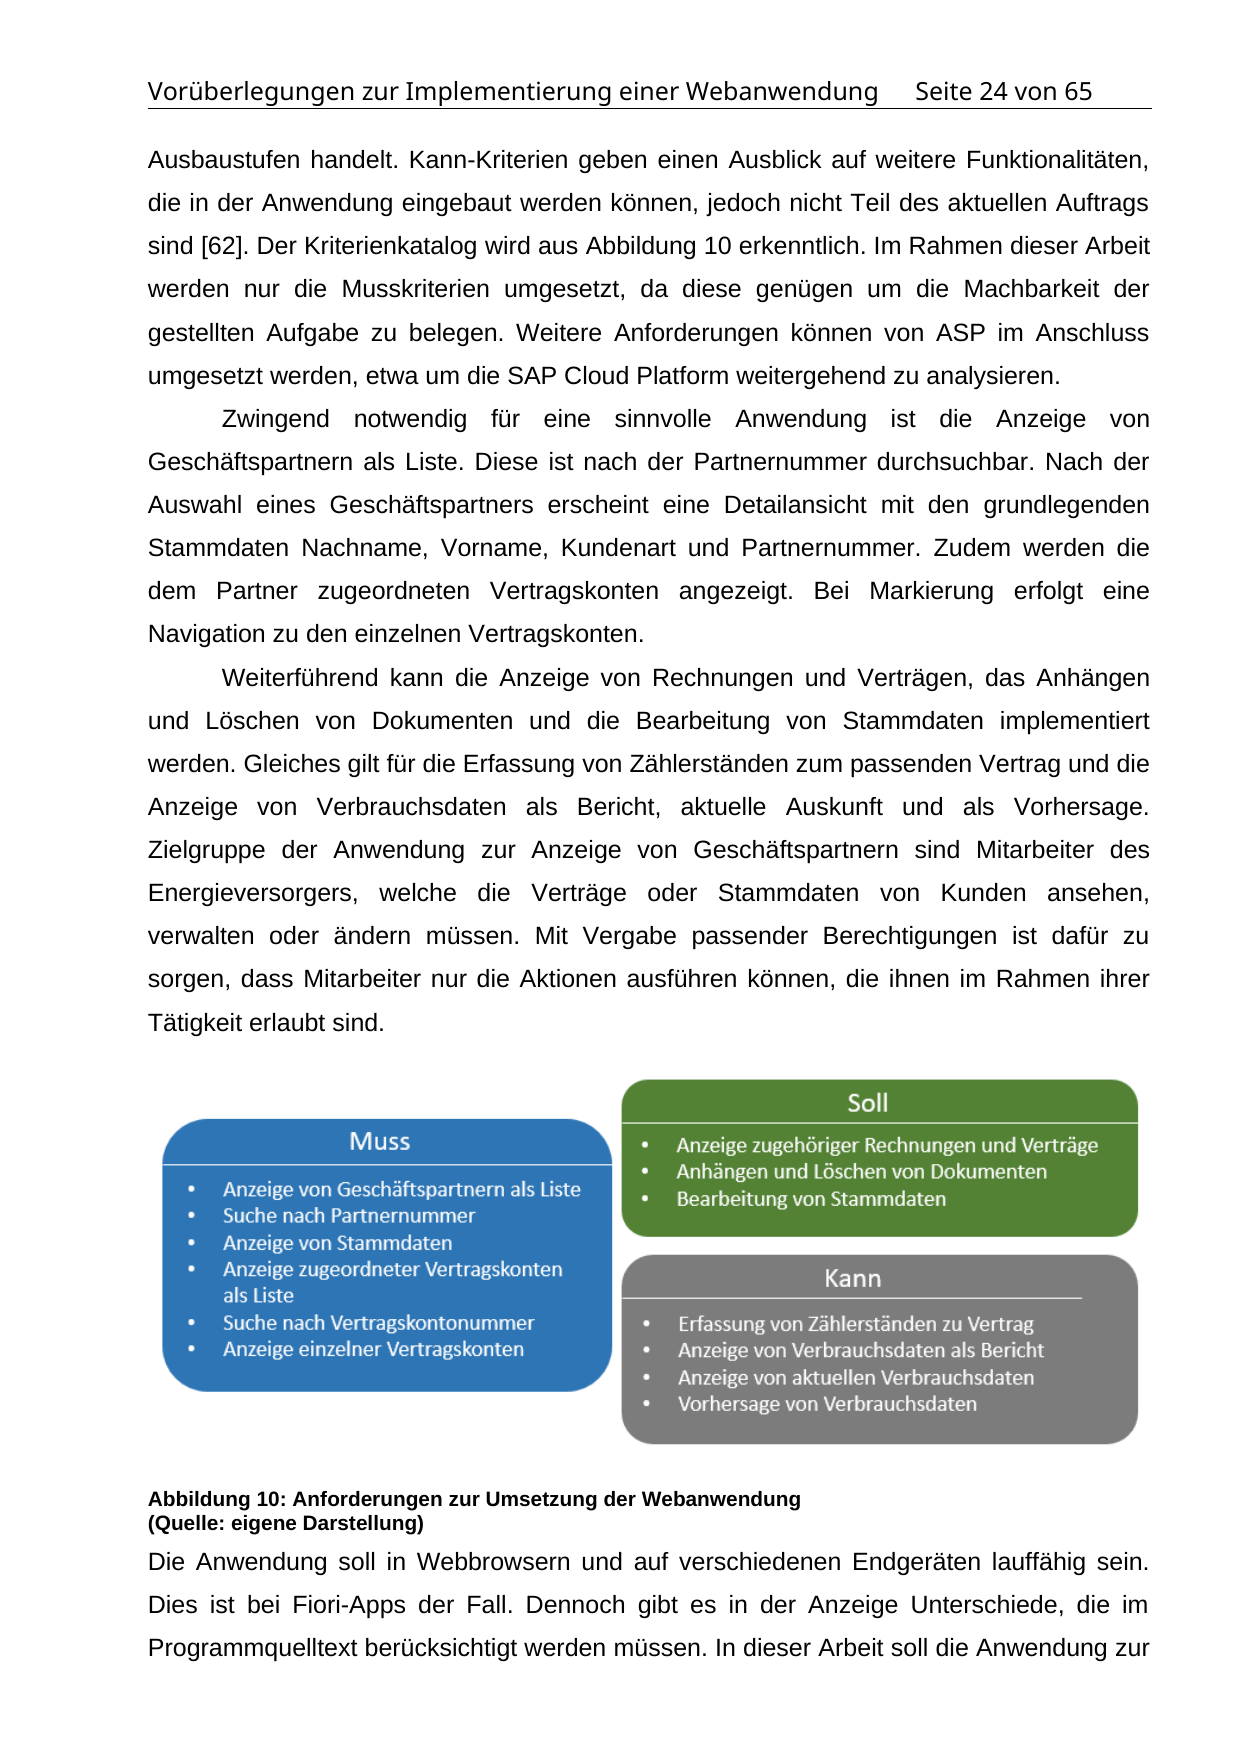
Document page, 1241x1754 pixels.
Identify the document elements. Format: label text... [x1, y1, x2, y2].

picture [147, 1063, 1152, 1461]
text Zwingend notwendig für eine sinnvolle Anwendung ist die Anzeige von Geschäftspartnern als Liste. Diese ist nach der Partnernummer durchsuchbar. Nach der Auswahl eines Geschäftspartners erscheint eine Detailansicht mit den grundlegenden Stammdaten Nachname, Vorname, Kundenart und Partnernummer. Zudem werden die dem Partner zugeordneten Vertragskonten angezeigt. Bei Markierung erfolgt eine Navigation zu den einzelnen Vertragskonten. [148, 404, 1152, 648]
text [148, 1547, 1152, 1662]
text Weiterführend kann die Anzeige von Rechnungen und Verträgen, das Anhängen und Löschen von Dokumenten und die Bearbeitung von Stammdaten implementiert werden. Gleiches gilt für die Erfassung von Zählerständen zum passenden Vertrag und die Anzeige von Verbrauchsdaten als Bericht, aktuelle Auskunft und als Vorhersage. Zielgruppe der Anwendung zur Anzeige von Geschäftspartnern sind Mitarbeiter des Energieversorgers, welche die Verträge oder Stammdaten von Kunden ansehen, verwalten oder ändern müssen. Mit Vergabe passender Berechtigungen ist dafür zu sorgen, dass Mitarbeiter nur die Aktionen ausführen können, die ihnen im Rahmen ihrer Tätigkeit erlaubt sind. [148, 663, 1152, 1036]
text (Quelle: eigene Darstellung) [148, 1511, 1152, 1535]
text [148, 145, 1152, 389]
